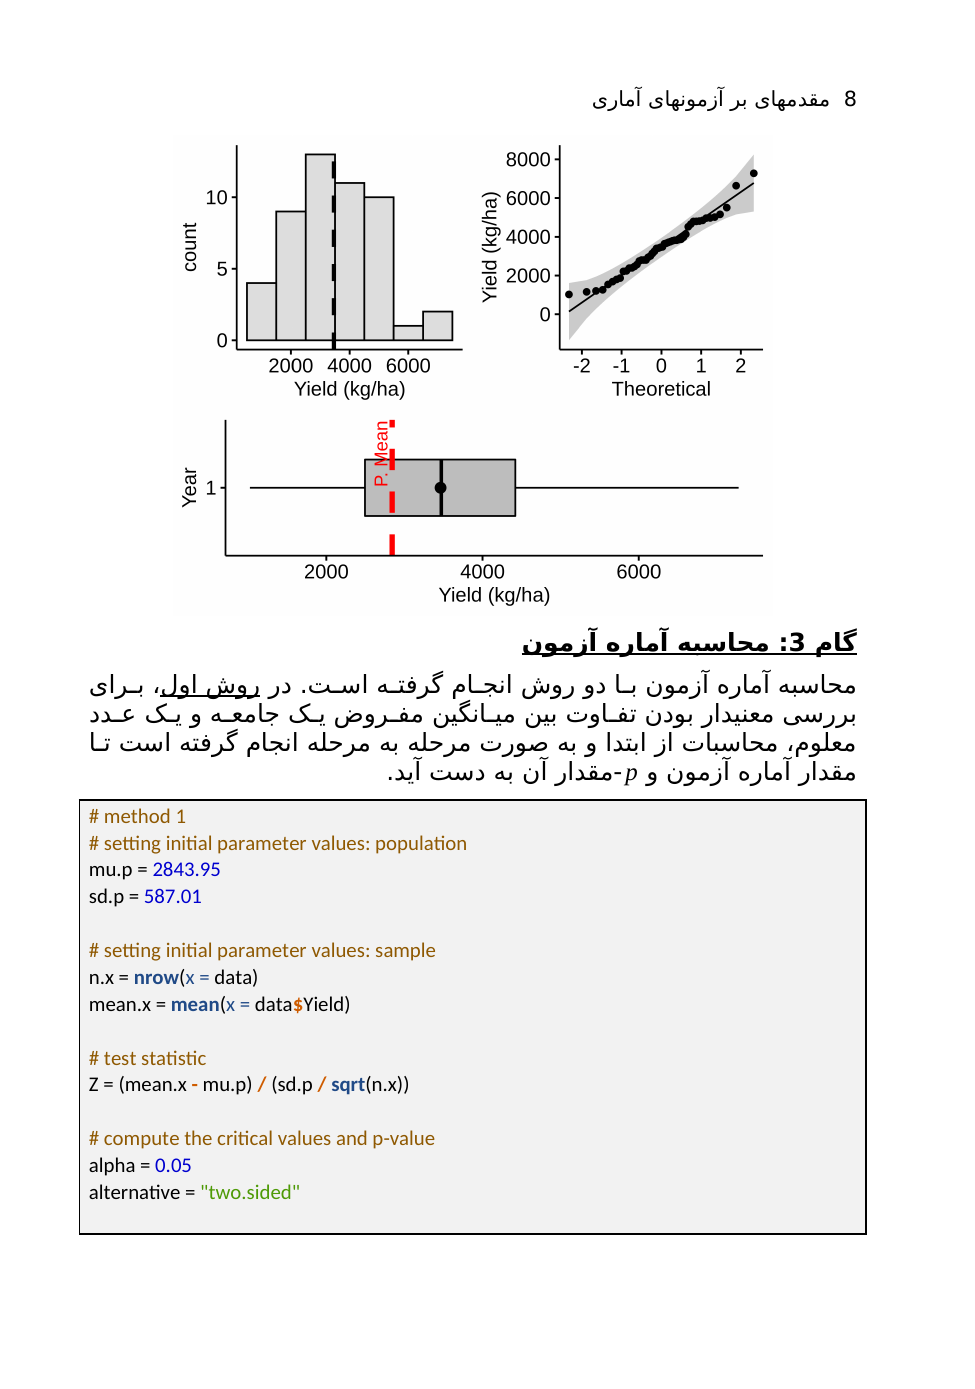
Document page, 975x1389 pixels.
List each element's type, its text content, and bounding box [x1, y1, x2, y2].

text محاسبه آماره آزمون با دو روش انجام گرفته است. در روش اول، برای بررسی معنی‏دار بودن تفاوت بین میانگین مفروض یک جامعه و یک عدد معلوم، محاسبات از ابتدا و به صورت مرحله به مرحله انجام گرفته است تا مقدار آماره آزمون و -مقدار آن به دست آید. [89, 670, 857, 787]
picture [172, 135, 773, 616]
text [80, 801, 865, 1233]
text گام 3: محاسبه آماره آزمون [89, 628, 857, 657]
